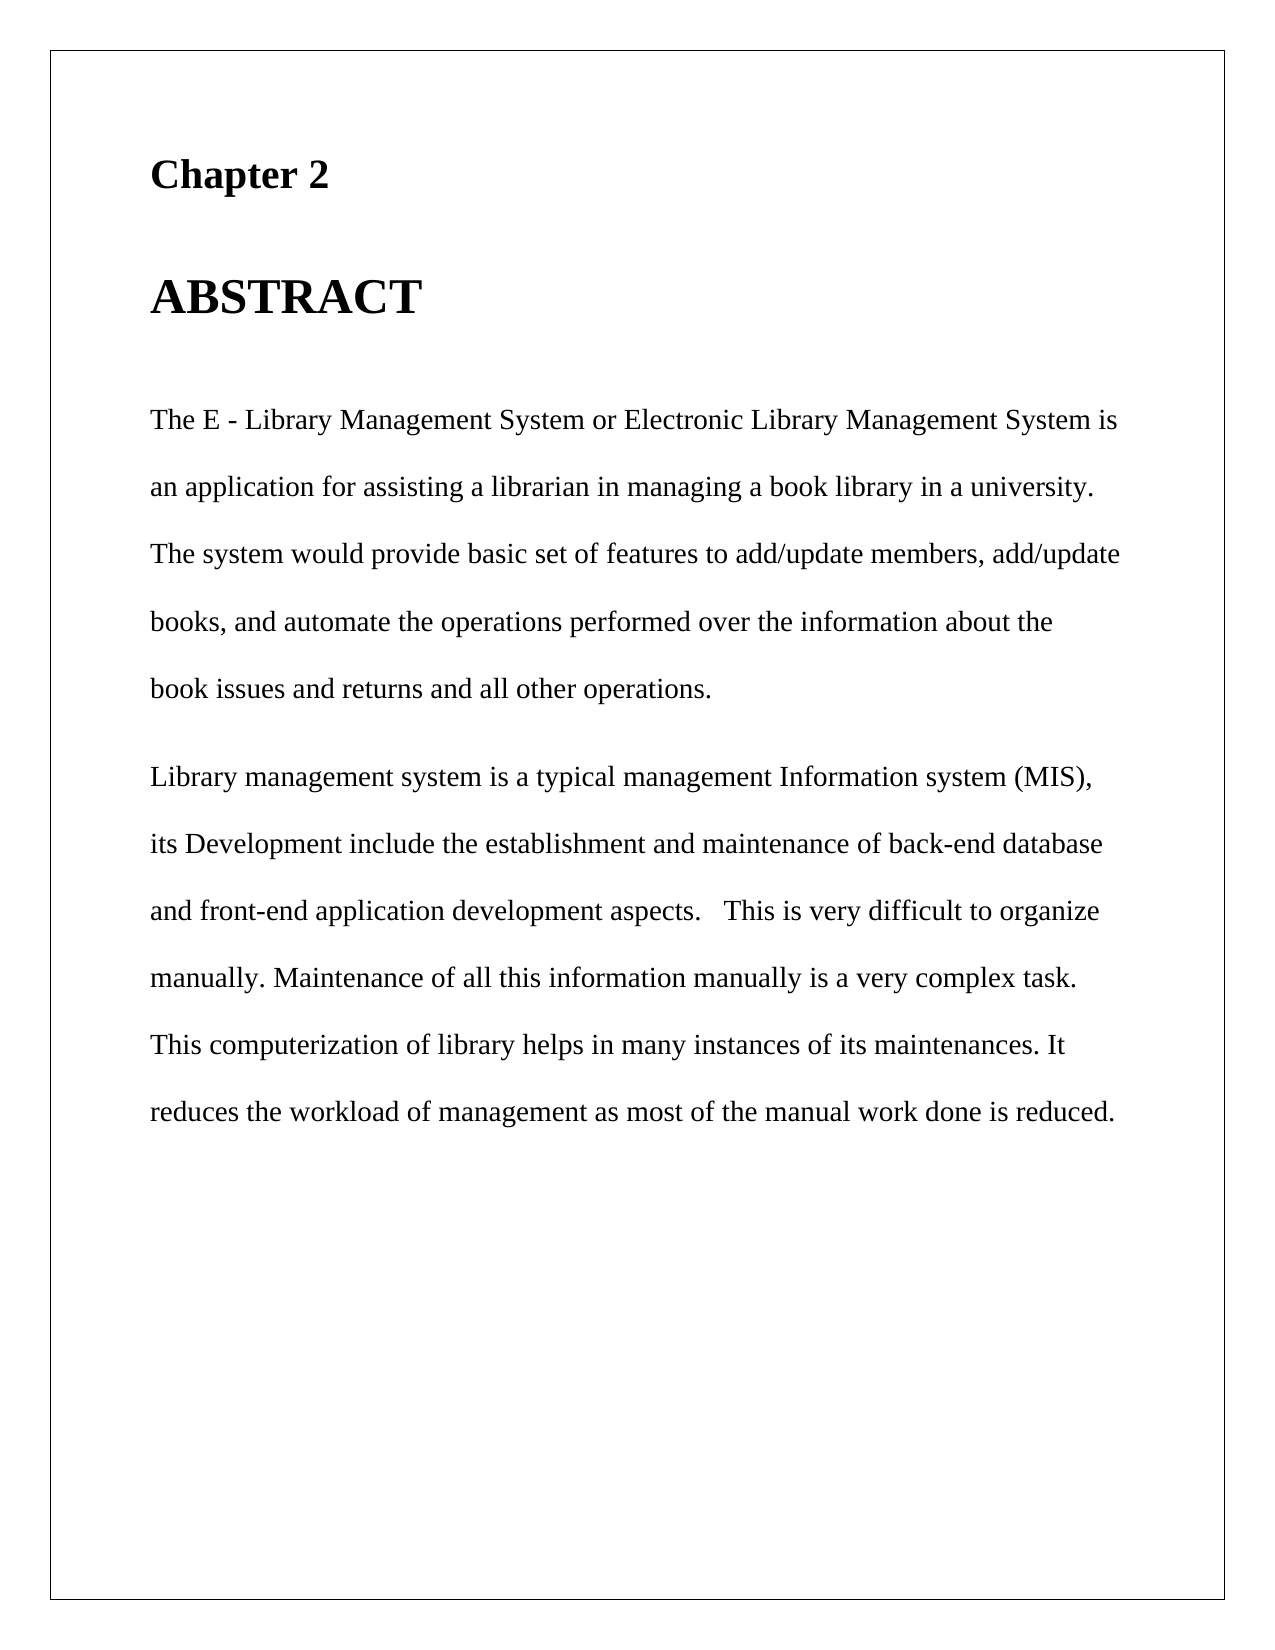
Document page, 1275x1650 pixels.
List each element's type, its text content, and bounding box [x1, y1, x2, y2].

text Chapter 2 [150, 150, 1125, 198]
text ABSTRACT [150, 267, 1125, 324]
text The E - Library Management System or Electronic Library Management System is an application for assisting a librarian in managing a book library in a university. The system would provide basic set of features to add/update members, add/update books, and automate the operations performed over the information about the book issues and returns and all other operations. [150, 402, 1125, 704]
text Library management system is a typical management Information system (MIS), its Development include the establishment and maintenance of back-end database and front-end application development aspects. This is very difficult to organize manually. Maintenance of all this information manually is a very complex task. This computerization of library helps in many instances of its maintenances. It reduces the workload of management as most of the manual work done is reduced. [150, 759, 1125, 1128]
